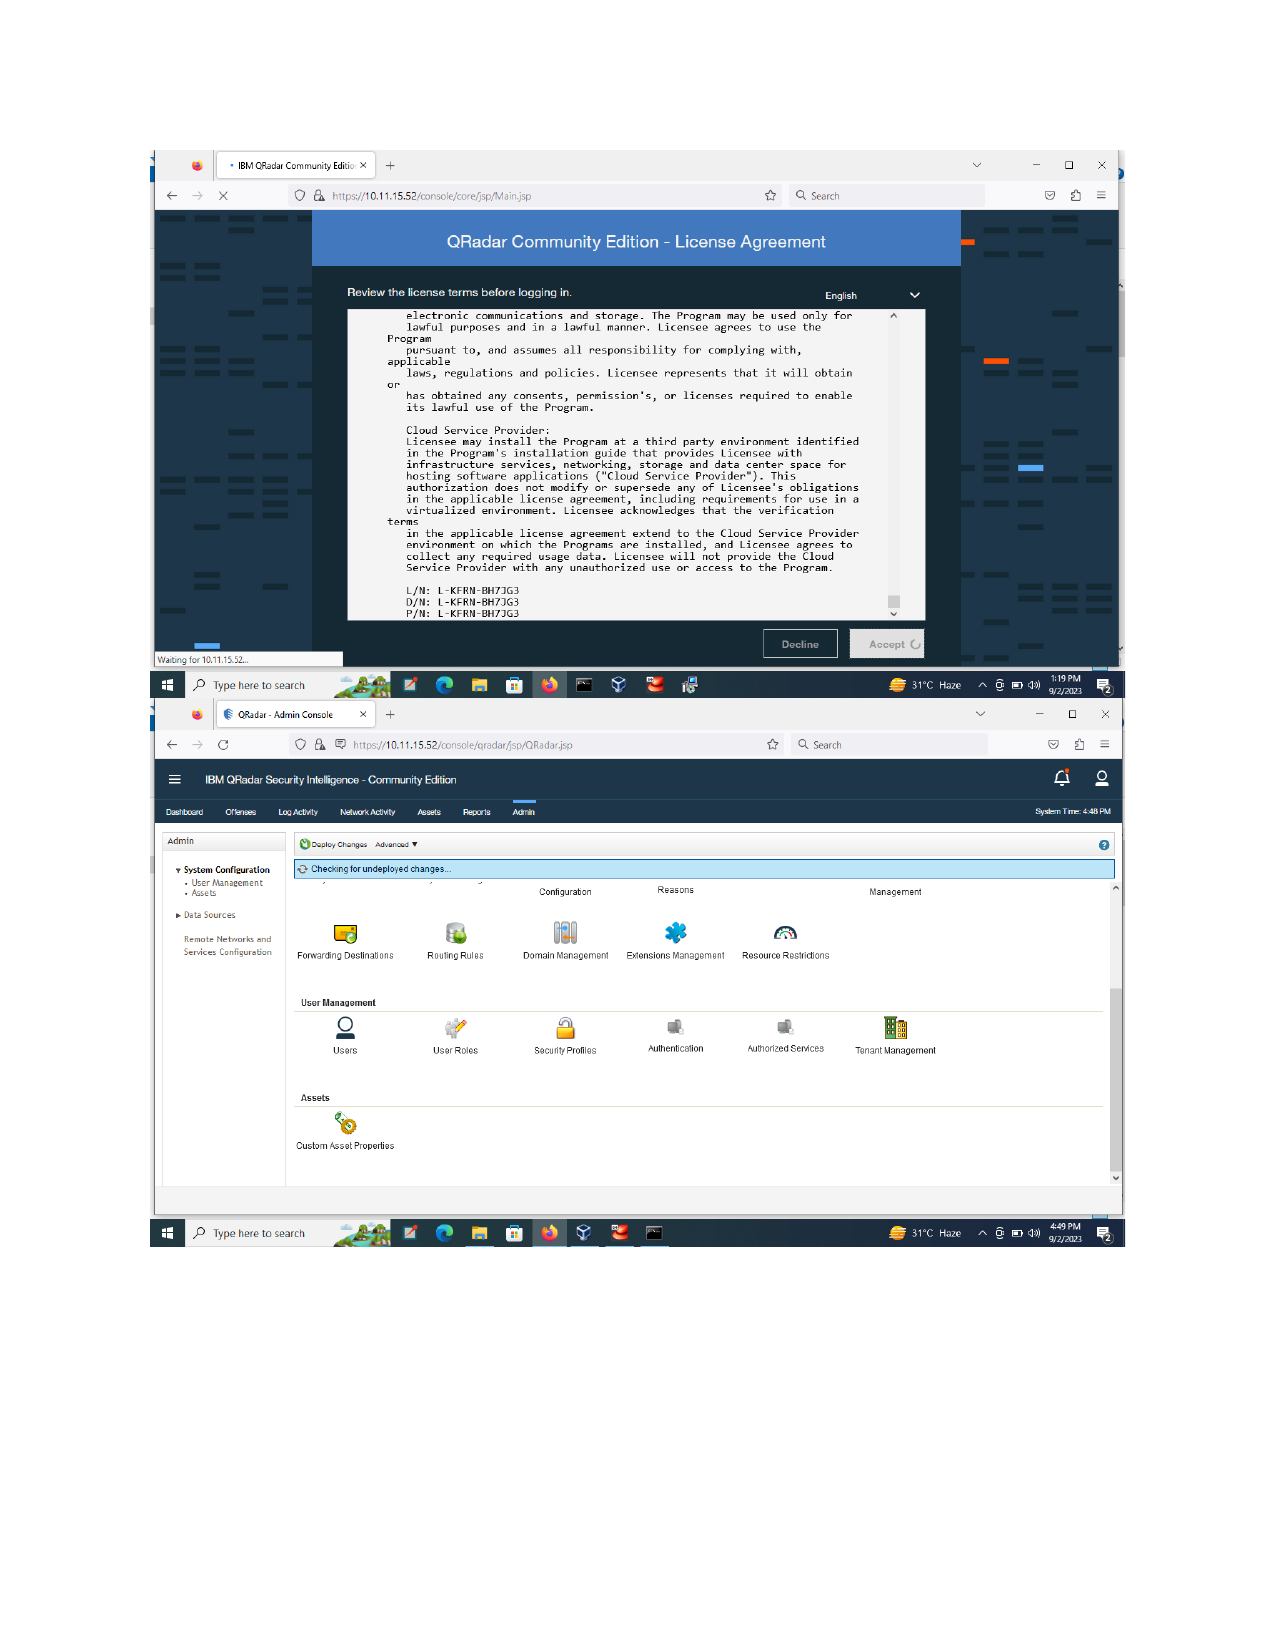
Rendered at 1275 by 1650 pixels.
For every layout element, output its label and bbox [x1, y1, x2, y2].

picture [150, 150, 1125, 1247]
